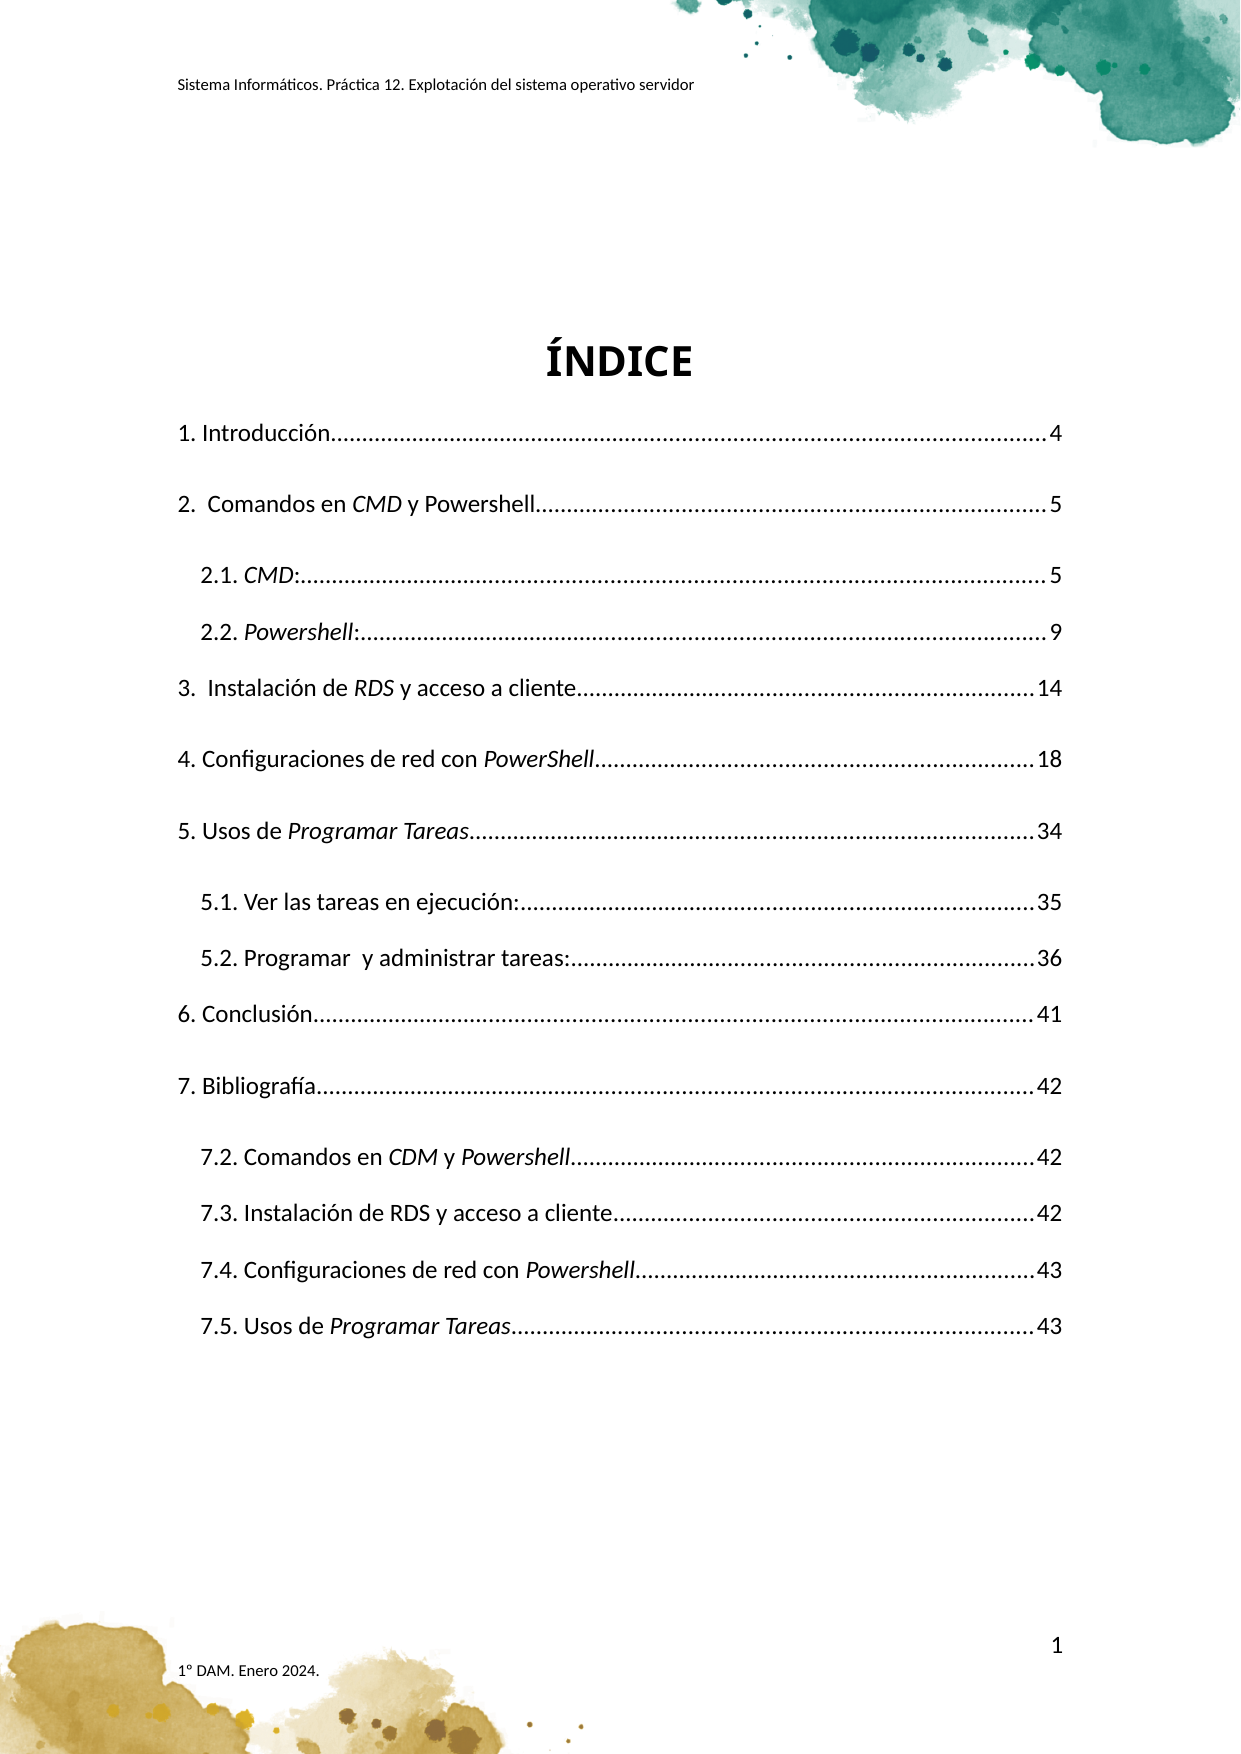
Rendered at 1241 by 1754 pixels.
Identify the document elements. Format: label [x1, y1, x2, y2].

picture [403, 0, 1241, 380]
picture [0, 1275, 1139, 1754]
